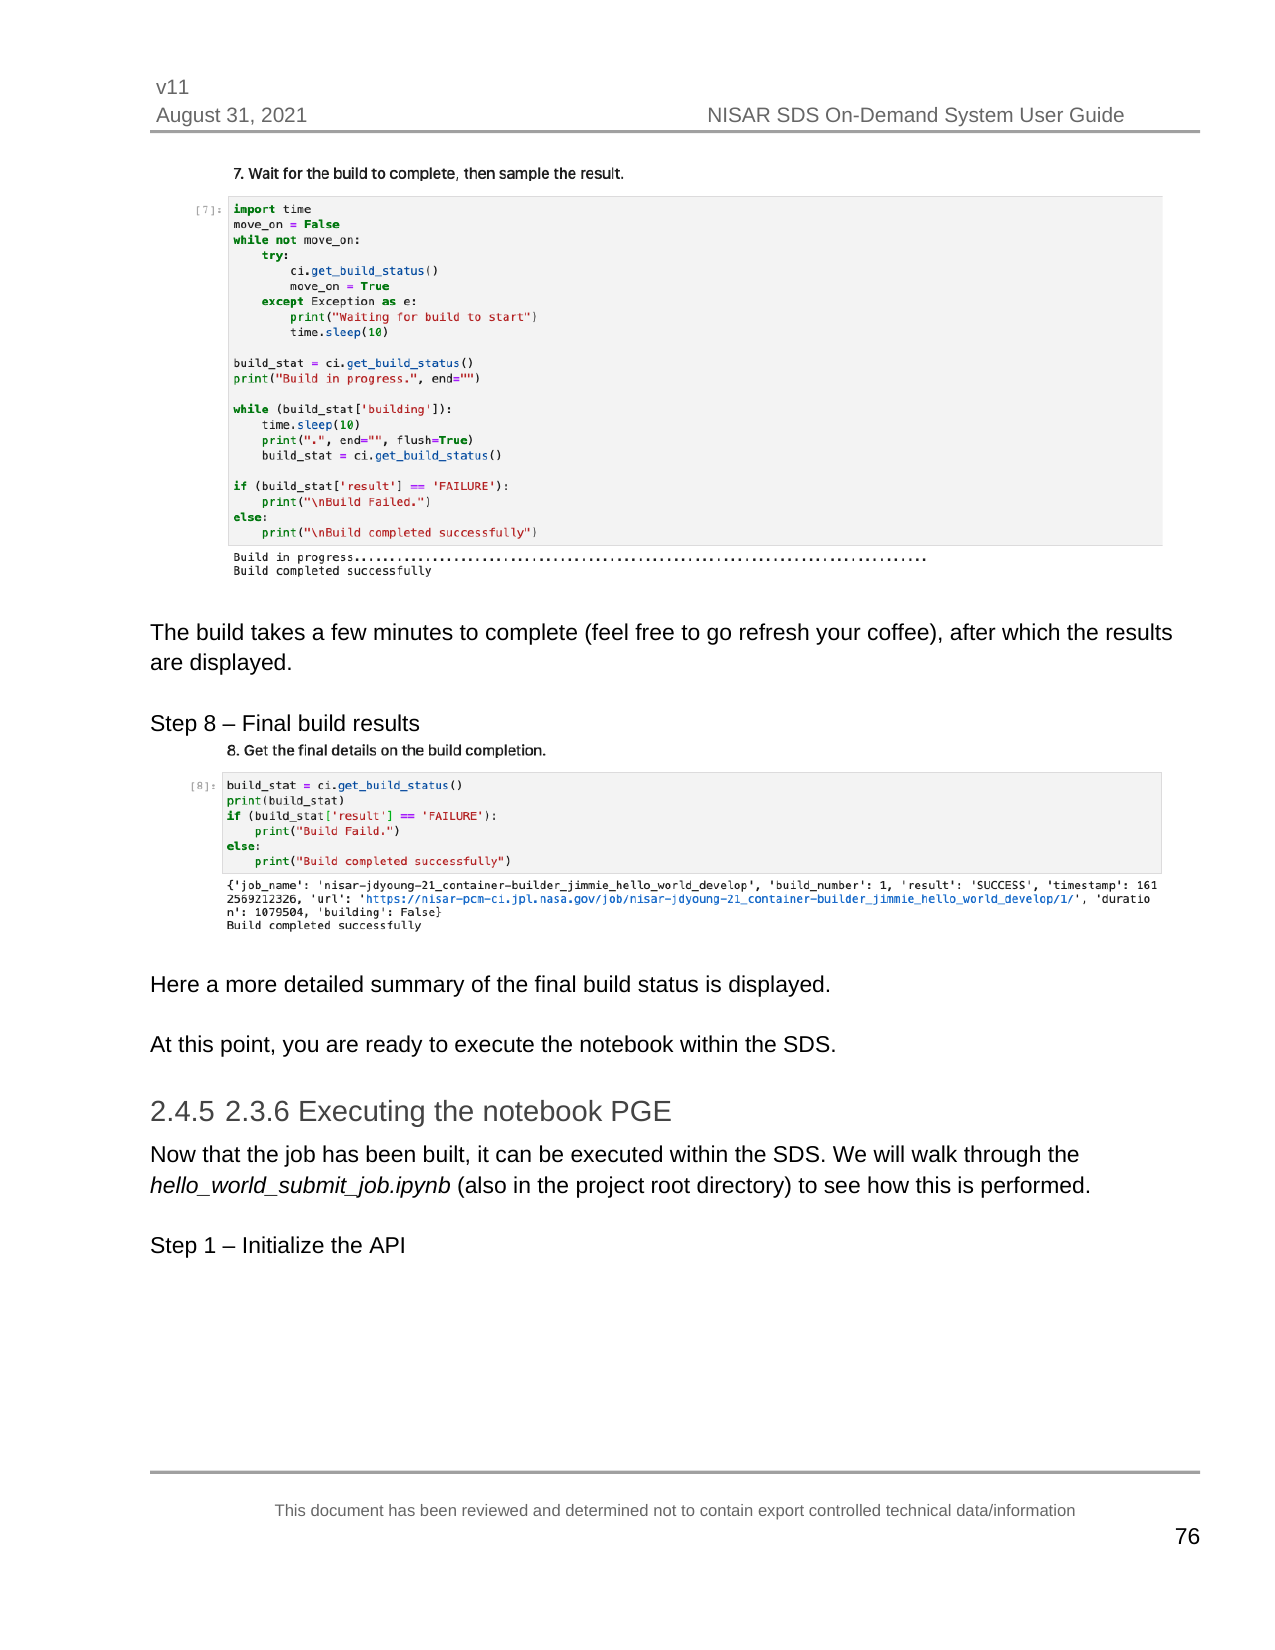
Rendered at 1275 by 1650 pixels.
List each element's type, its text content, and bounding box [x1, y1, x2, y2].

text Step 8 – Final build results [150, 709, 1200, 736]
text Step 1 – Initialize the API [150, 1232, 1200, 1258]
text Now that the job has been built, it can be executed within the SDS. We will walk through the hello_world_submit_job.ipynb (also in the project root directory) to see how this is performed. [150, 1141, 1200, 1198]
text At this point, you are ready to execute the notebook within the SDS. [150, 1031, 1200, 1057]
subtitle 2.3.6 Executing the notebook PGE [150, 1094, 1200, 1128]
text Here a more detailed summary of the final build status is displayed. [150, 971, 1200, 997]
picture [187, 160, 1163, 585]
picture [187, 739, 1163, 937]
text The build takes a few minutes to complete (feel free to go refresh your coffee), after which the results are displayed. [150, 619, 1200, 675]
